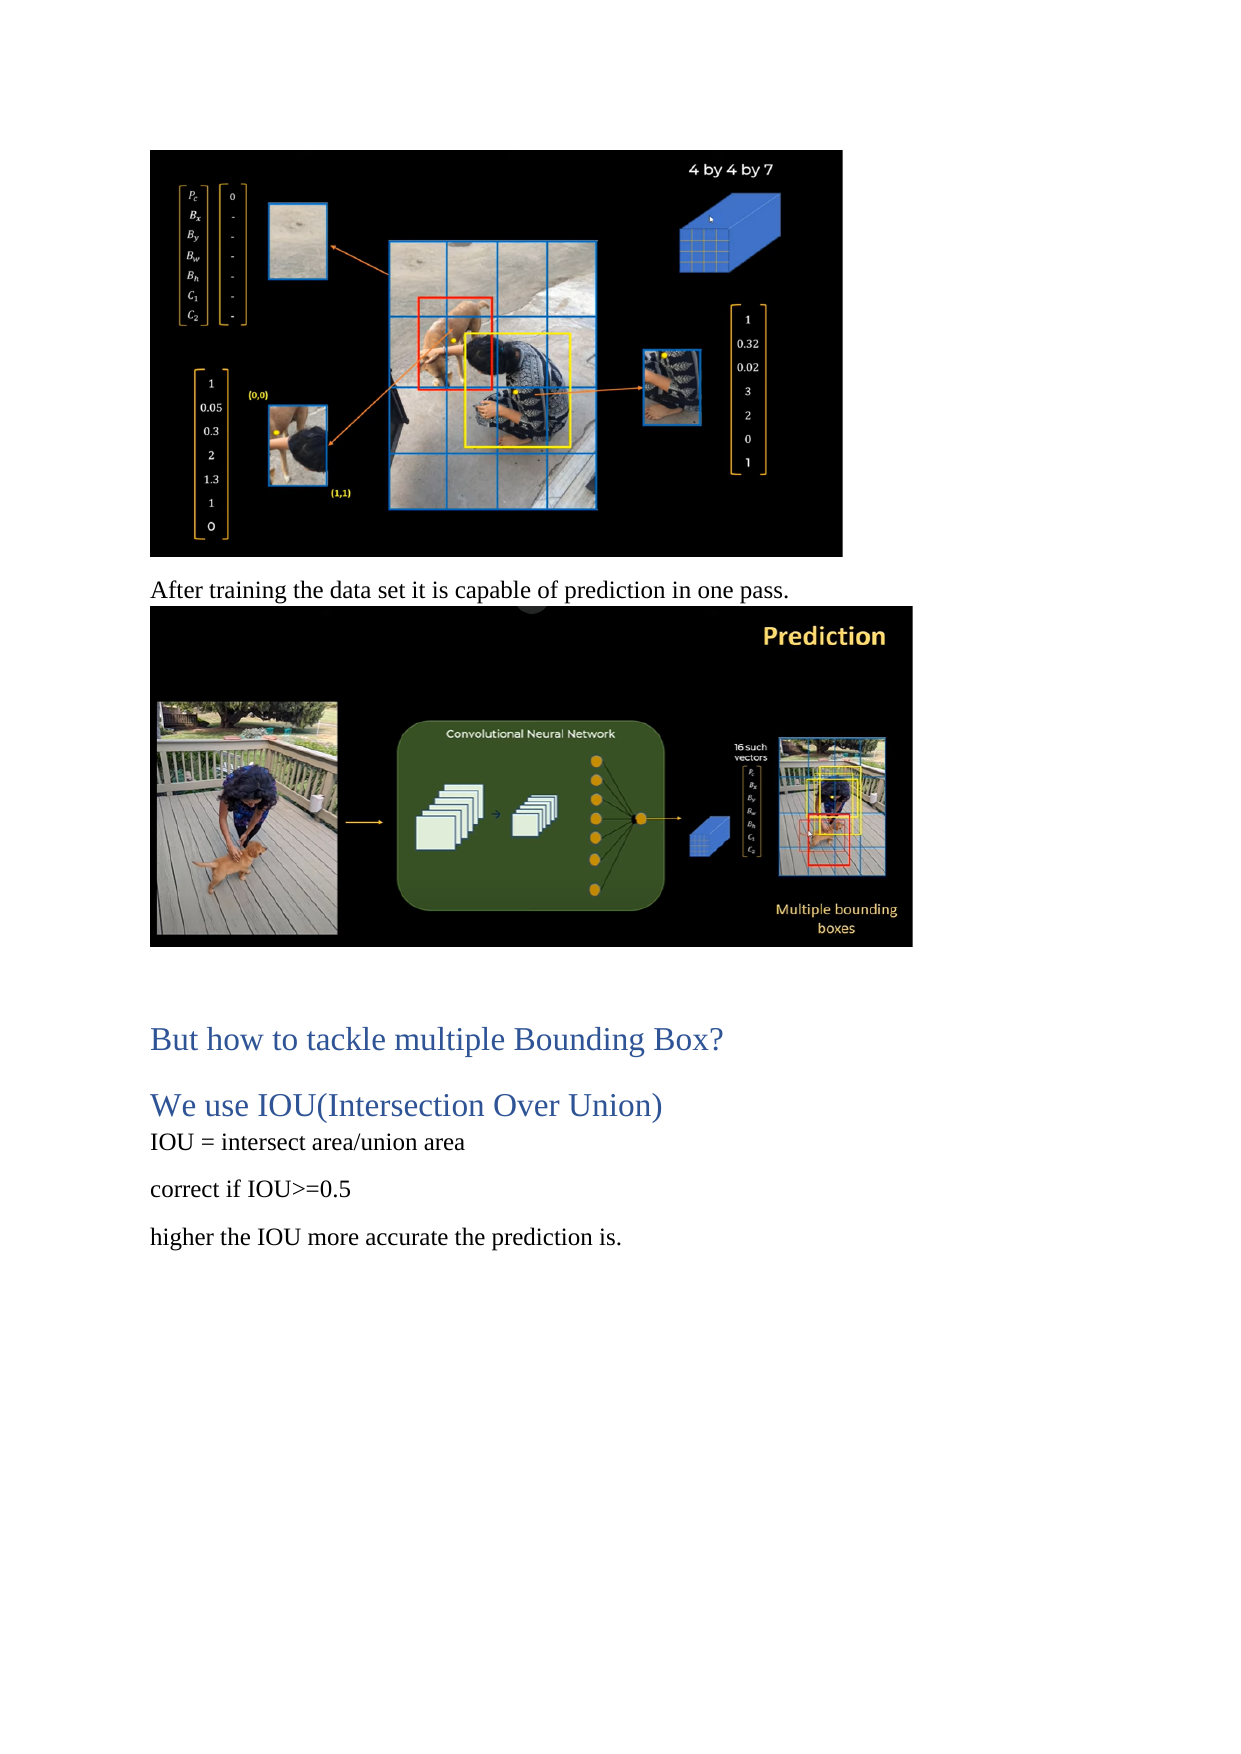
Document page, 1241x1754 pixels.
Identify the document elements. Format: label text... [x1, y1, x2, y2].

subtitle But how to tackle multiple Bounding Box? [150, 1019, 1090, 1057]
picture [150, 150, 843, 557]
picture [150, 606, 913, 947]
text correct if IOU>=0.5 [150, 1174, 1090, 1203]
subtitle We use IOU(Intersection Over Union) [150, 1085, 1090, 1124]
text IOU = intersect area/union area [150, 1127, 1090, 1155]
text higher the IOU more accurate the prediction is. [150, 1222, 1090, 1251]
